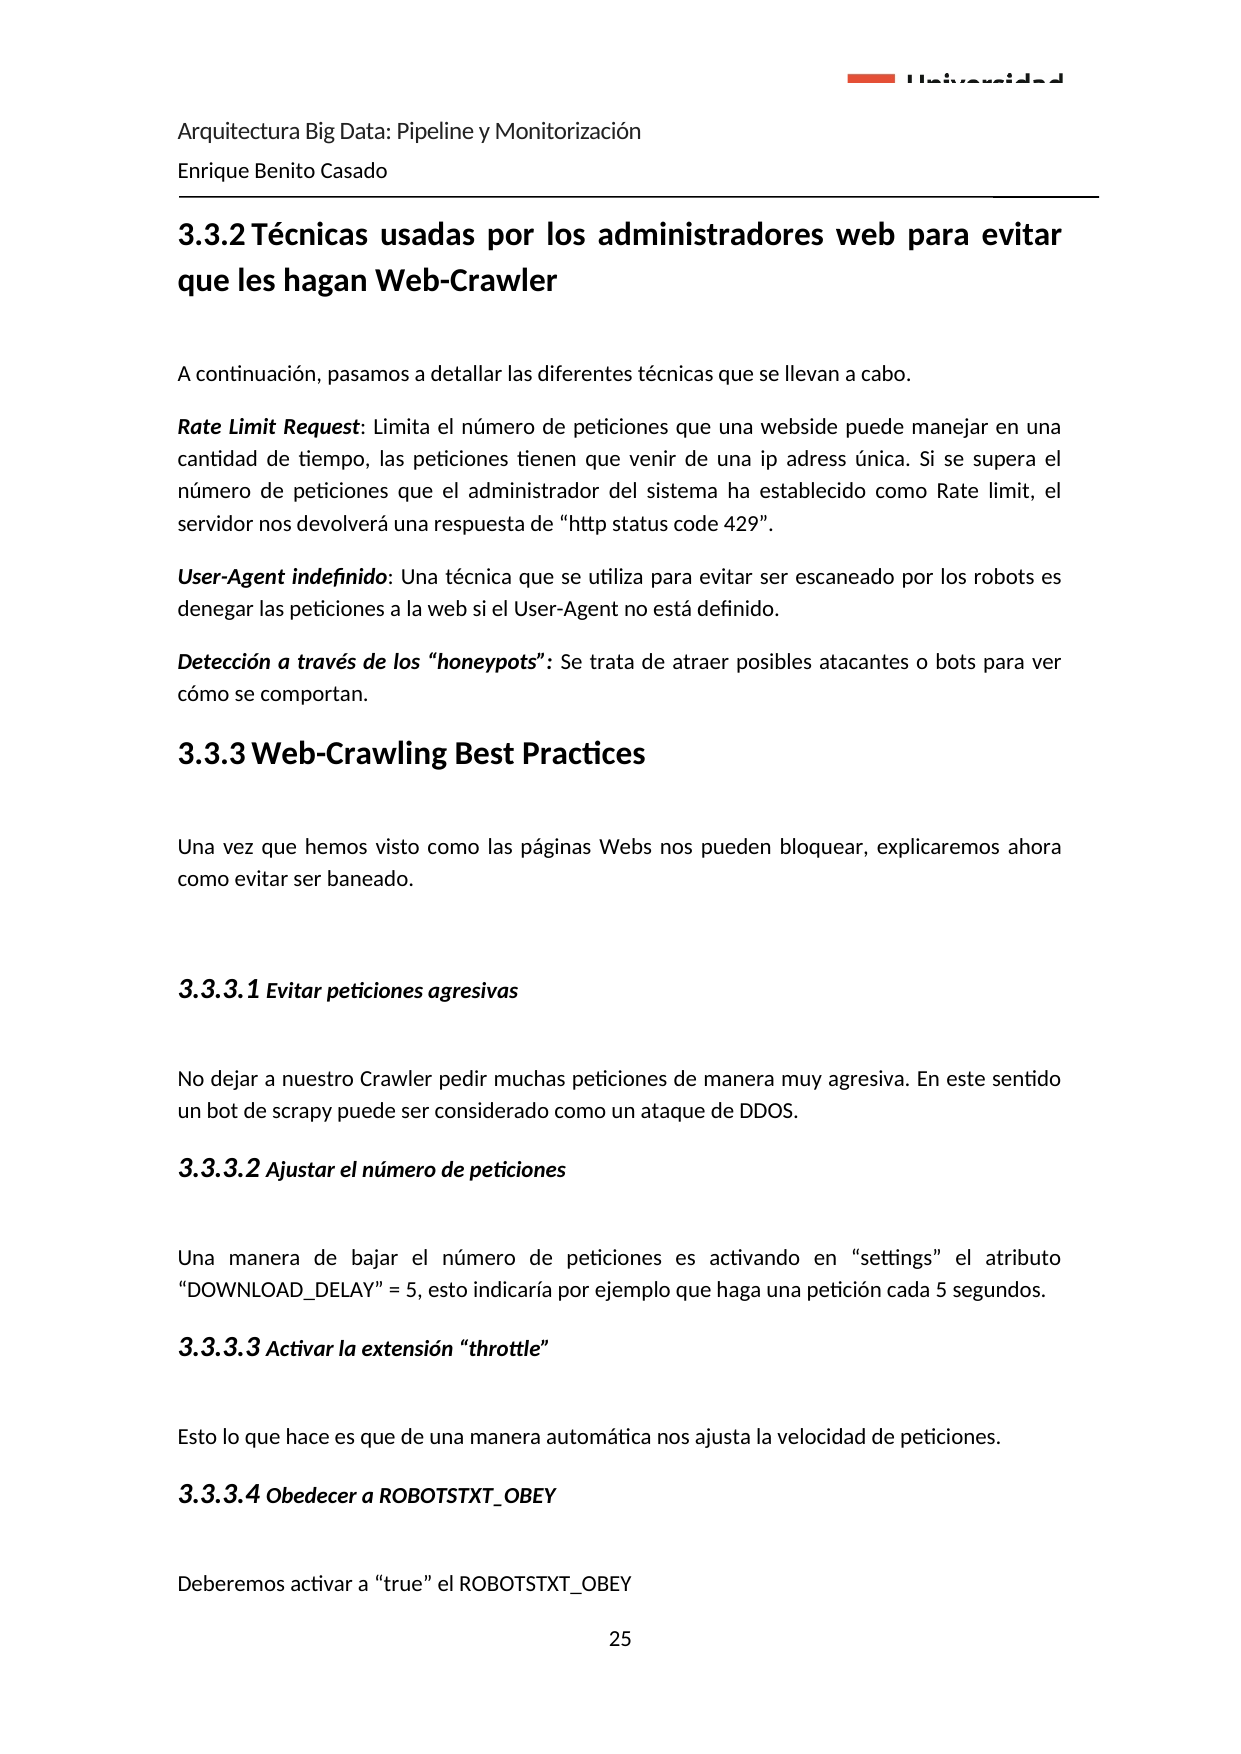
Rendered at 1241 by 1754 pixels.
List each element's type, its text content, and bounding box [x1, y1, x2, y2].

subtitle Activar la extensión “throttle” [177, 1328, 1063, 1364]
text Detección a través de los “honeypots”: Se trata de atraer posibles atacantes o bots para ver cómo se comportan. [177, 647, 1063, 707]
text No dejar a nuestro Crawler pedir muchas peticiones de manera muy agresiva. En este sentido un bot de scrapy puede ser considerado como un ataque de DDOS. [177, 1064, 1063, 1124]
text User-Agent indefinido: Una técnica que se utiliza para evitar ser escaneado por los robots es denegar las peticiones a la web si el User-Agent no está definido. [177, 562, 1063, 622]
text Una manera de bajar el número de peticiones es activando en “settings” el atributo “DOWNLOAD_DELAY” = 5, esto indicaría por ejemplo que haga una petición cada 5 segundos. [177, 1243, 1063, 1303]
text Una vez que hemos visto como las páginas Webs nos pueden bloquear, explicaremos ahora como evitar ser baneado. [177, 832, 1063, 892]
subtitle Obedecer a ROBOTSTXT_OBEY [177, 1476, 1063, 1511]
text Esto lo que hace es que de una manera automática nos ajusta la velocidad de peticiones. [177, 1422, 1063, 1451]
subtitle Evitar peticiones agresivas [177, 970, 1063, 1006]
subtitle Ajustar el número de peticiones [177, 1149, 1063, 1185]
text Rate Limit Request: Limita el número de peticiones que una webside puede manejar en una cantidad de tiempo, las peticiones tienen que venir de una ip adress única. Si se supera el número de peticiones que el administrador del sistema ha establecido como Rate limit, el servidor nos devolverá una respuesta de “http status code 429” [177, 412, 1063, 537]
subtitle Técnicas usadas por los administradores web para evitar que les hagan Web-Crawler [177, 213, 1063, 300]
subtitle Web-Crawling Best Practices [177, 732, 1063, 773]
picture [847, 73, 1063, 83]
text Deberemos activar a “true” el ROBOTSTXT_OBEY [177, 1569, 1063, 1597]
